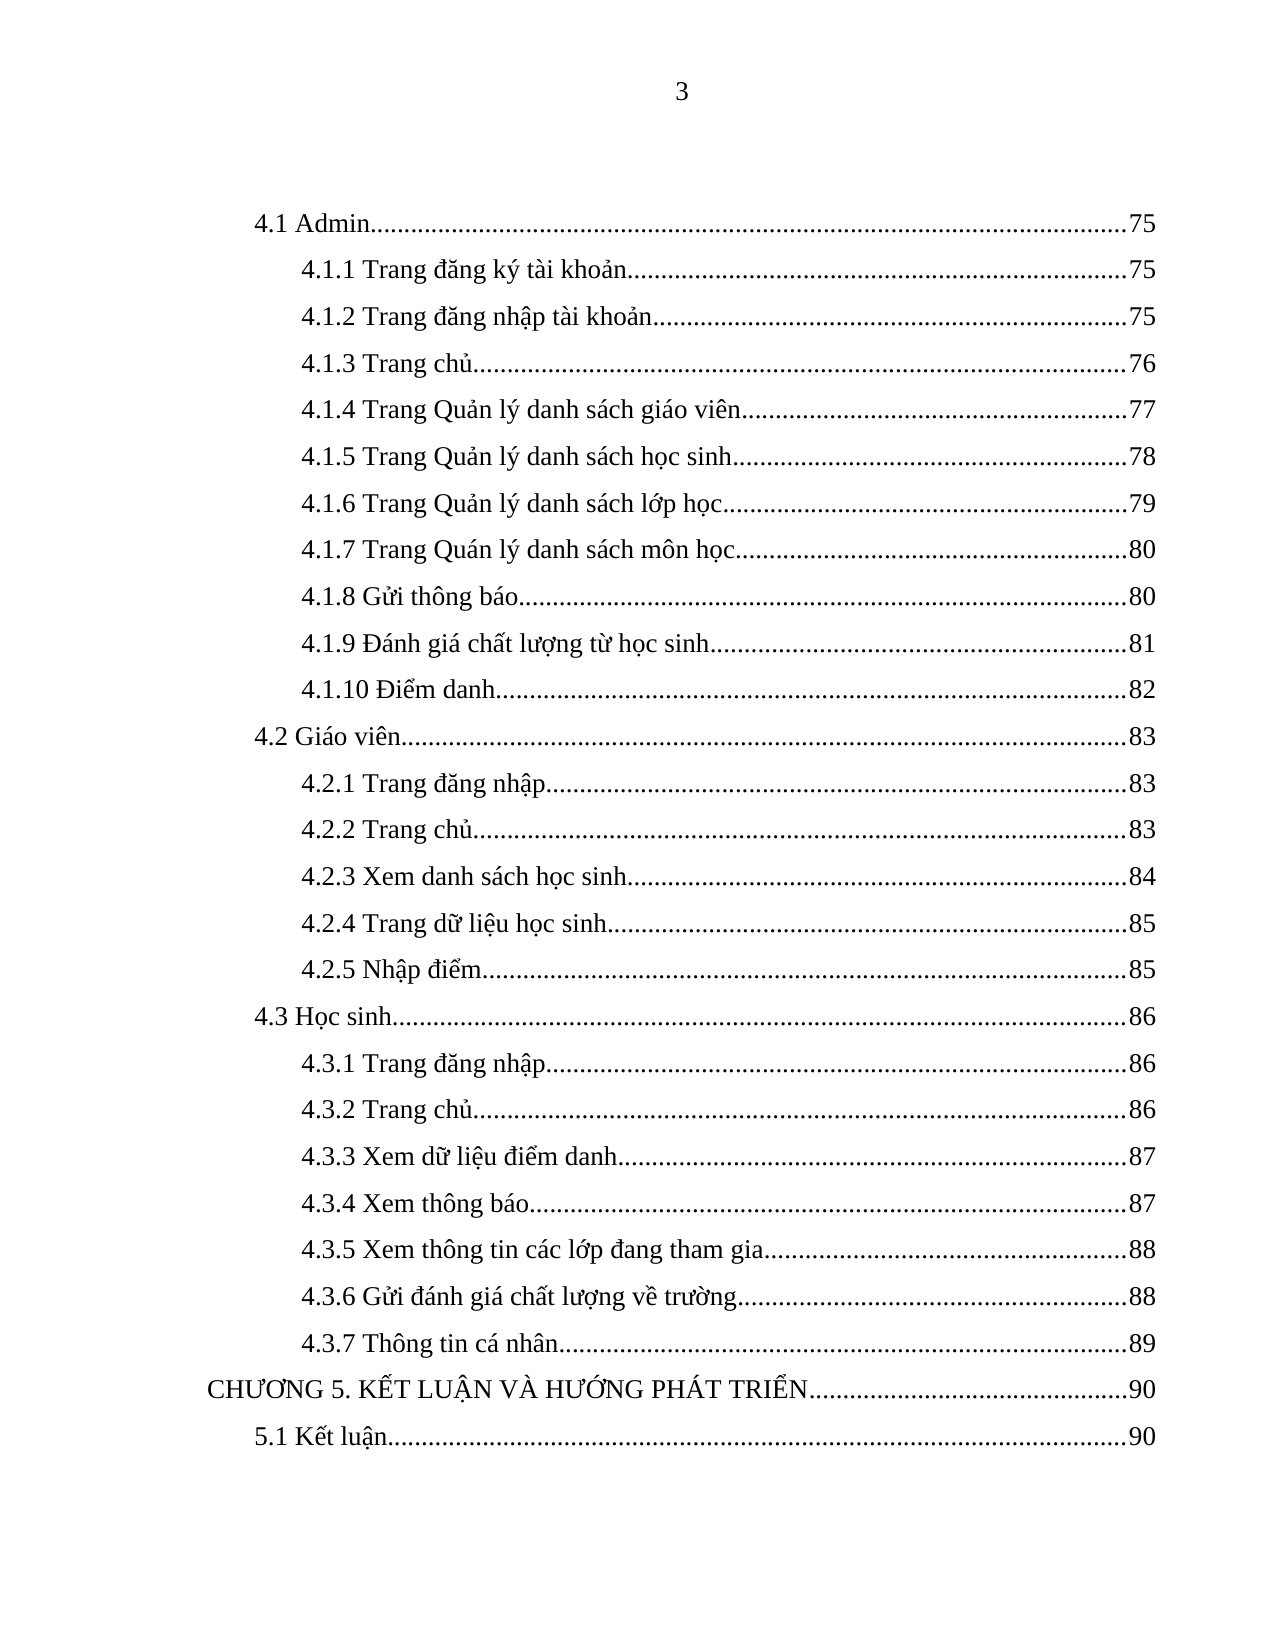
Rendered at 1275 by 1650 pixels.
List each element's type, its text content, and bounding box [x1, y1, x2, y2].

text 4.2.3 Xem danh sách học sinh 84 [207, 860, 1157, 891]
text 4.3.6 Gửi đánh giá chất lượng về trường 88 [207, 1280, 1157, 1311]
text 4.1.3 Trang chủ 76 [207, 347, 1157, 378]
text 4.3.7 Thông tin cá nhân 89 [207, 1327, 1157, 1358]
text 4.2 Giáo viên 83 [207, 720, 1157, 751]
text 4.3.3 Xem dữ liệu điểm danh 87 [207, 1140, 1157, 1171]
text 4.3.5 Xem thông tin các lớp đang tham gia 88 [207, 1233, 1157, 1264]
text CHƯƠNG 5. KẾT LUẬN VÀ HƯỚNG PHÁT TRIỂN 90 [207, 1373, 1157, 1404]
text 4.1.10 Điểm danh 82 [207, 673, 1157, 704]
text 4.2.4 Trang dữ liệu học sinh 85 [207, 907, 1157, 938]
text 4.1.4 Trang Quản lý danh sách giáo viên 77 [207, 393, 1157, 424]
text 4.1.8 Gửi thông báo 80 [207, 580, 1157, 611]
text 4.3 Học sinh 86 [207, 1000, 1157, 1031]
text 4.1.7 Trang Quán lý danh sách môn học 80 [207, 533, 1157, 564]
text 4.3.4 Xem thông báo 87 [207, 1187, 1157, 1218]
text 5.1 Kết luận 90 [207, 1420, 1157, 1451]
text 4.1.2 Trang đăng nhập tài khoản 75 [207, 300, 1157, 331]
text 4.1.1 Trang đăng ký tài khoản 75 [207, 253, 1157, 284]
text 4.1.6 Trang Quản lý danh sách lớp học 79 [207, 487, 1157, 518]
text 4.2.2 Trang chủ 83 [207, 813, 1157, 844]
text 4.3.2 Trang chủ 86 [207, 1093, 1157, 1124]
text 4.1.5 Trang Quản lý danh sách học sinh 78 [207, 440, 1157, 471]
text 4.1 Admin 75 [207, 207, 1157, 238]
text 4.2.1 Trang đăng nhập 83 [207, 767, 1157, 798]
text 4.1.9 Đánh giá chất lượng từ học sinh 81 [207, 627, 1157, 658]
text 4.3.1 Trang đăng nhập 86 [207, 1047, 1157, 1078]
text 4.2.5 Nhập điểm 85 [207, 953, 1157, 984]
